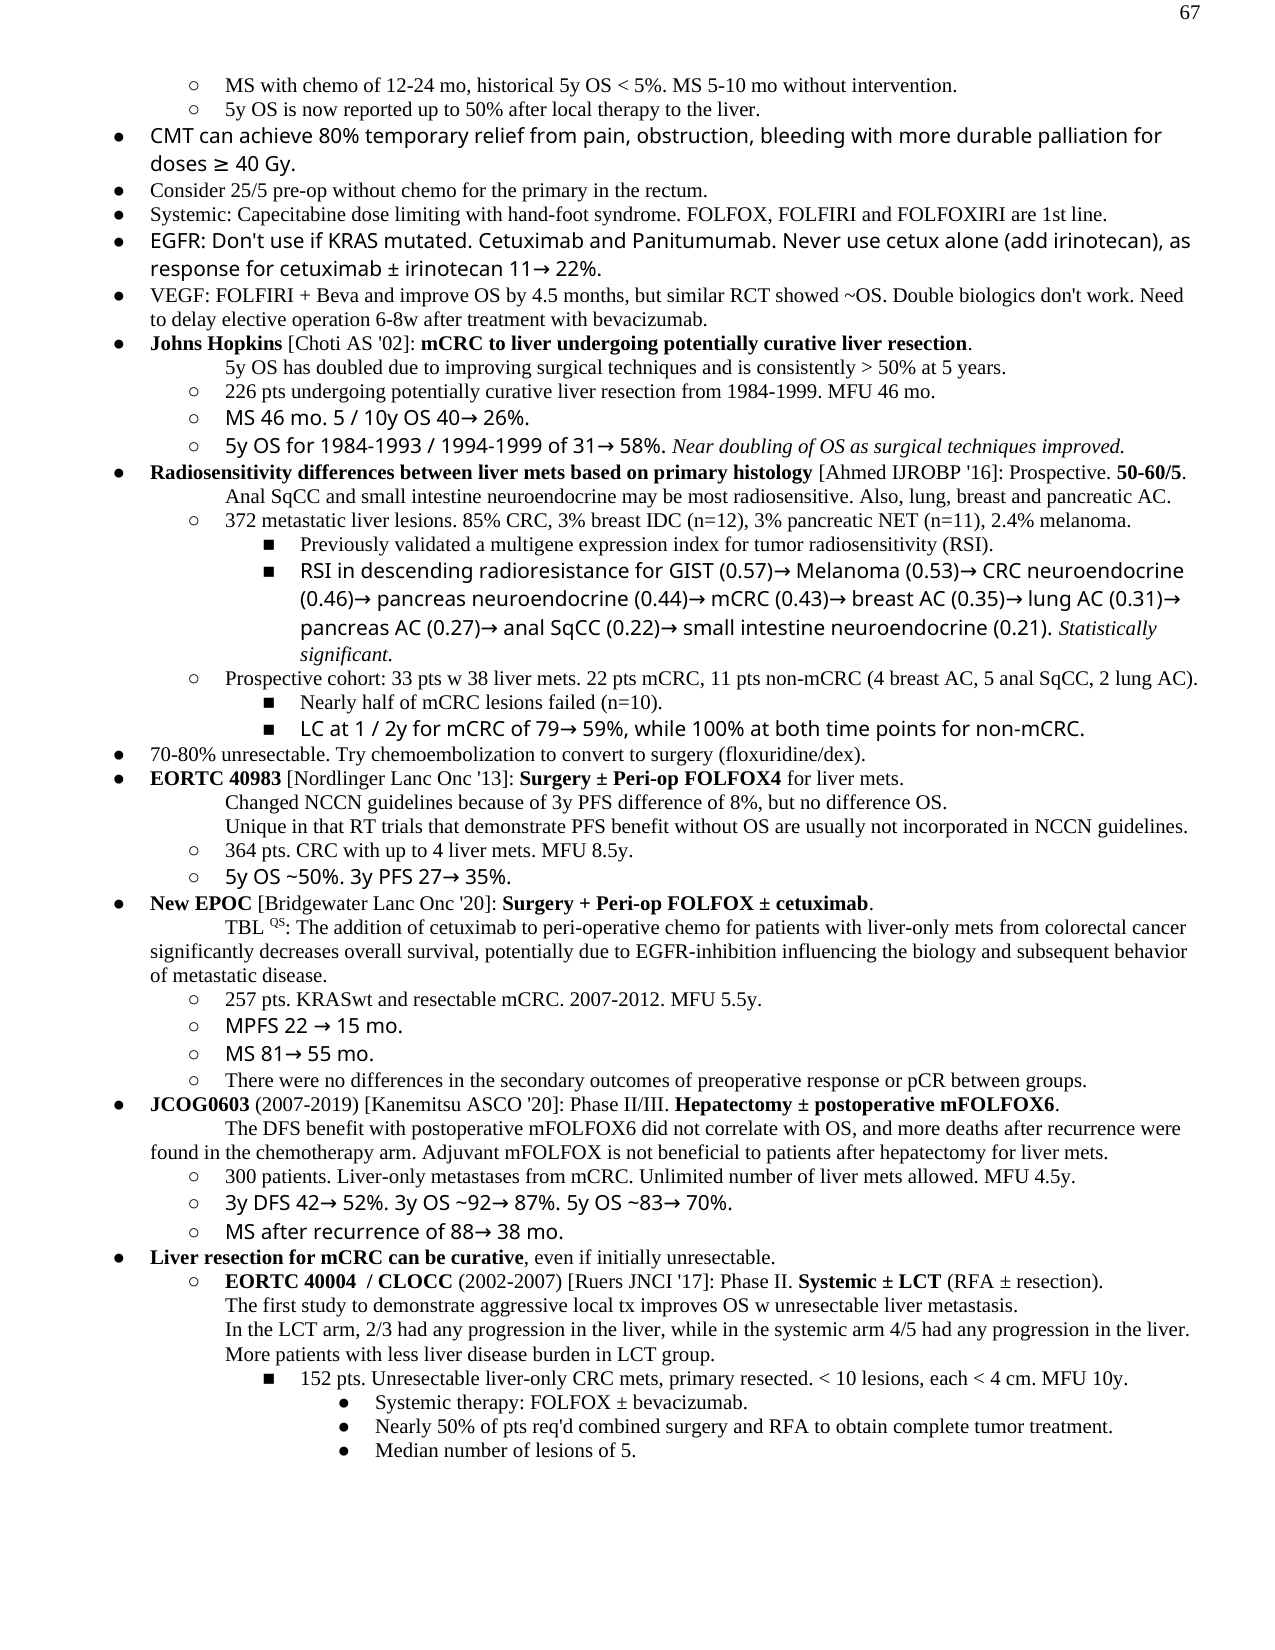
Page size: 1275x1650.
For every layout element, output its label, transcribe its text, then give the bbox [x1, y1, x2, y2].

list CMT can achieve 80% temporary relief from pain, obstruction, bleeding with more durable palliation for doses ≥ 40 Gy. [112, 121, 1200, 178]
list Johns Hopkins [Choti AS '02]: mCRC to liver undergoing potentially curative liver resection. [112, 331, 1200, 355]
list 257 pts. KRASwt and resectable mCRC. 2007-2012. MFU 5.5y. [187, 987, 1200, 1011]
list Consider 25/5 pre-op without chemo for the primary in the rectum. [112, 178, 1200, 202]
text Unique in that RT trials that demonstrate PFS benefit without OS are usually not incorporated in NCCN guidelines. [150, 814, 1200, 838]
list EORTC 40983 [Nordlinger Lanc Onc '13]: Surgery ± Peri-op FOLFOX4 for liver mets. [112, 766, 1200, 790]
list Radiosensitivity differences between liver mets based on primary histology [Ahmed IJROBP '16]: Prospective. 50-60/5. [112, 460, 1200, 484]
list LC at 1 / 2y for mCRC of 79→ 59%, while 100% at both time points for non-mCRC. [262, 714, 1200, 742]
text Changed NCCN guidelines because of 3y PFS difference of 8%, but no difference OS. [150, 790, 1200, 814]
text In the LCT arm, 2/3 had any progression in the liver, while in the systemic arm 4/5 had any progression in the liver. [225, 1317, 1200, 1341]
list Systemic: Capecitabine dose limiting with hand-foot syndrome. FOLFOX, FOLFIRI and FOLFOXIRI are 1st line. [112, 202, 1200, 226]
list 5y OS is now reported up to 50% after local therapy to the liver. [187, 97, 1200, 121]
list 300 patients. Liver-only metastases from mCRC. Unlimited number of liver mets allowed. MFU 4.5y. [187, 1164, 1200, 1188]
text 5y OS has doubled due to improving surgical techniques and is consistently > 50% at 5 years. [150, 355, 1200, 379]
list Systemic therapy: FOLFOX ± bevacizumab. [337, 1389, 1200, 1414]
list EGFR: Don't use if KRAS mutated. Cetuximab and Panitumumab. Never use cetux alone (add irinotecan), as response for cetuximab ± irinotecan 11→ 22%. [112, 226, 1200, 283]
list 152 pts. Unresectable liver-only CRC mets, primary resected. < 10 lesions, each < 4 cm. MFU 10y. [262, 1366, 1200, 1389]
text The DFS benefit with postoperative mFOLFOX6 did not correlate with OS, and more deaths after recurrence were found in the chemotherapy arm. Adjuvant mFOLFOX is not beneficial to patients after hepatectomy for liver mets. [150, 1116, 1200, 1164]
text Anal SqCC and small intestine neuroendocrine may be most radiosensitive. Also, lung, breast and pancreatic AC. [150, 484, 1200, 508]
list There were no differences in the secondary outcomes of preoperative response or pCR between groups. [187, 1068, 1200, 1092]
list Median number of lesions of 5. [337, 1438, 1200, 1462]
list 5y OS for 1984-1993 / 1994-1999 of 31→ 58%. Near doubling of OS as surgical techniques improved. [187, 431, 1200, 460]
list 226 pts undergoing potentially curative liver resection from 1984-1999. MFU 46 mo. [187, 379, 1200, 403]
list Nearly half of mCRC lesions failed (n=10). [262, 689, 1200, 714]
list New EPOC [Bridgewater Lanc Onc '20]: Surgery + Peri-op FOLFOX ± cetuximab. [112, 891, 1200, 915]
list MS with chemo of 12-24 mo, historical 5y OS < 5%. MS 5-10 mo without intervention. [187, 73, 1200, 97]
list 5y OS ~50%. 3y PFS 27→ 35%. [187, 862, 1200, 891]
list RSI in descending radioresistance for GIST (0.57)→ Melanoma (0.53)→ CRC neuroendocrine (0.46)→ pancreas neuroendocrine (0.44)→ mCRC (0.43)→ breast AC (0.35)→ lung AC (0.31)→ pancreas AC (0.27)→ anal SqCC (0.22)→ small intestine neuroendocrine (0.21). Statistically significant. [262, 556, 1200, 666]
list 372 metastatic liver lesions. 85% CRC, 3% breast IDC (n=12), 3% pancreatic NET (n=11), 2.4% melanoma. [187, 508, 1200, 532]
list Nearly 50% of pts req'd combined surgery and RFA to obtain complete tumor treatment. [337, 1414, 1200, 1438]
list Prospective cohort: 33 pts w 38 liver mets. 22 pts mCRC, 11 pts non-mCRC (4 breast AC, 5 anal SqCC, 2 lung AC). [187, 666, 1200, 689]
list 364 pts. CRC with up to 4 liver mets. MFU 8.5y. [187, 838, 1200, 862]
text More patients with less liver disease burden in LCT group. [225, 1341, 1200, 1366]
text TBL QS: The addition of cetuximab to peri-operative chemo for patients with liver-only mets from colorectal cancer significantly decreases overall survival, potentially due to EGFR-inhibition influencing the biology and subsequent behavior of metastatic disease. [150, 915, 1200, 987]
list 3y DFS 42→ 52%. 3y OS ~92→ 87%. 5y OS ~83→ 70%. [187, 1188, 1200, 1217]
list JCOG0603 (2007-2019) [Kanemitsu ASCO '20]: Phase II/III. Hepatectomy ± postoperative mFOLFOX6. [112, 1092, 1200, 1116]
list Liver resection for mCRC can be curative, even if initially unresectable. [112, 1245, 1200, 1269]
list MS 46 mo. 5 / 10y OS 40→ 26%. [187, 403, 1200, 431]
list MS 81→ 55 mo. [187, 1039, 1200, 1068]
list 70-80% unresectable. Try chemoembolization to convert to surgery (floxuridine/dex). [112, 742, 1200, 766]
list EORTC 40004 / CLOCC (2002-2007) [Ruers JNCI '17]: Phase II. Systemic ± LCT (RFA ± resection). The first study to demonstrate aggressive local tx improves OS w unresectable liver metastasis. [187, 1269, 1200, 1317]
list Previously validated a multigene expression index for tumor radiosensitivity (RSI). [262, 532, 1200, 556]
list VEGF: FOLFIRI + Beva and improve OS by 4.5 months, but similar RCT showed ~OS. Double biologics don't work. Need to delay elective operation 6-8w after treatment with bevacizumab. [112, 283, 1200, 331]
list MPFS 22 → 15 mo. [187, 1011, 1200, 1039]
list MS after recurrence of 88→ 38 mo. [187, 1217, 1200, 1245]
